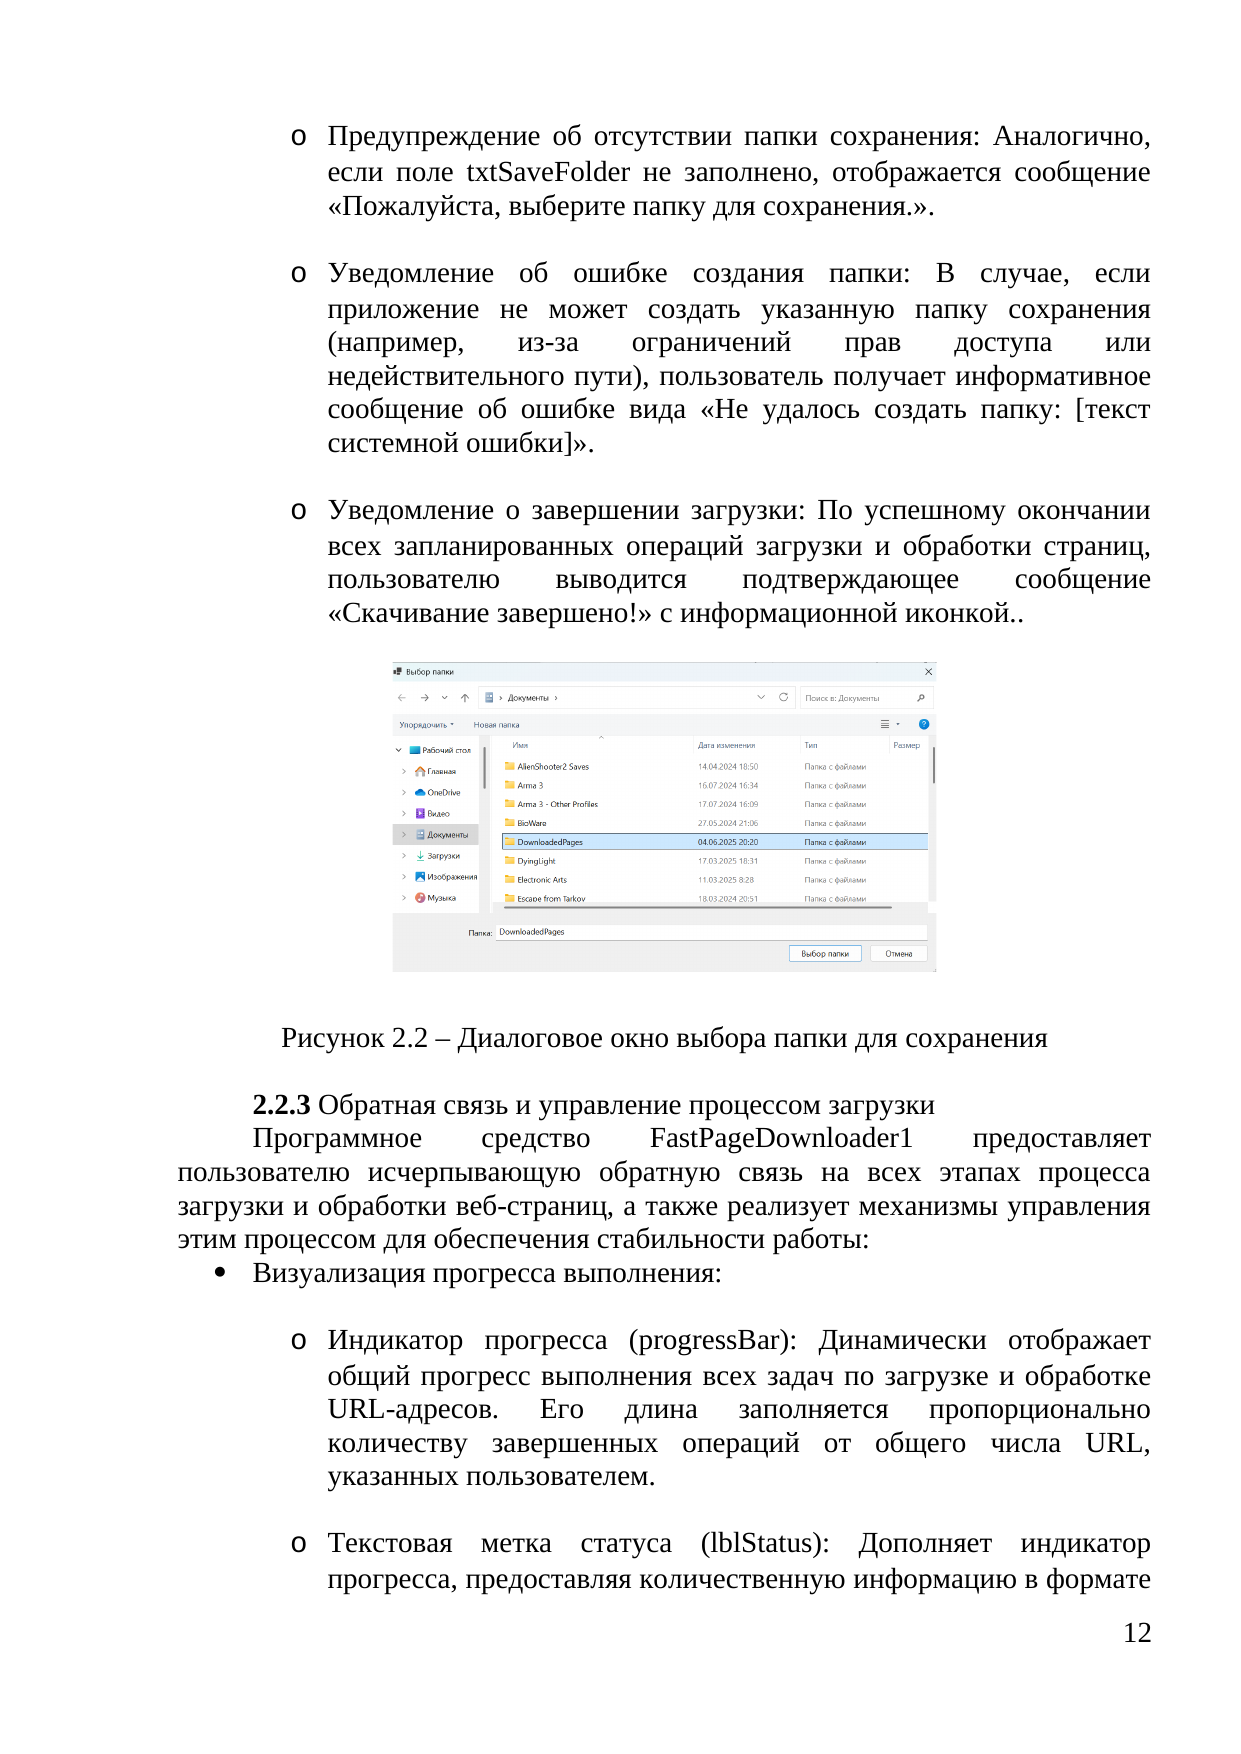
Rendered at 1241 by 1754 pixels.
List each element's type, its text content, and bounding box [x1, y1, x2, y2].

text Программное средство FastPageDownloader1 предоставляет пользователю исчерпывающую обратную связь на всех этапах процесса загрузки и обработки веб-страниц, а также реализует механизмы управления этим процессом для обеспечения стабильности работы: [177, 1121, 1152, 1255]
text Рисунок 2.2 – Диалоговое окно выбора папки для сохранения [177, 1020, 1152, 1053]
picture [392, 662, 937, 972]
text 2.2.3 Обратная связь и управление процессом загрузки [177, 1087, 1152, 1121]
list Предупреждение об отсутствии папки сохранения: Аналогично, если поле txtSaveFolder не заполнено, отображается сообщение «Пожалуйста, выберите папку для сохранения.». [290, 118, 1152, 221]
list Уведомление об ошибке создания папки: В случае, если приложение не может создать указанную папку сохранения (например, из-за ограничений прав доступа или недействительного пути), пользователь получает информативное сообщение об ошибке вида «Не удалось создать папку: [текст системной ошибки]». [290, 255, 1152, 458]
list Уведомление о завершении загрузки: По успешному окончании всех запланированных операций загрузки и обработки страниц, пользователю выводится подтверждающее сообщение «Скачивание завершено!» с информационной иконкой.. [290, 492, 1152, 629]
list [290, 1526, 1152, 1595]
list Индикатор прогресса (progressBar): Динамически отображает общий прогресс выполнения всех задач по загрузке и обработке URL-адресов. Его длина заполняется пропорционально количеству завершенных операций от общего числа URL, указанных пользователем. [290, 1322, 1152, 1492]
list Визуализация прогресса выполнения: [215, 1255, 1152, 1288]
